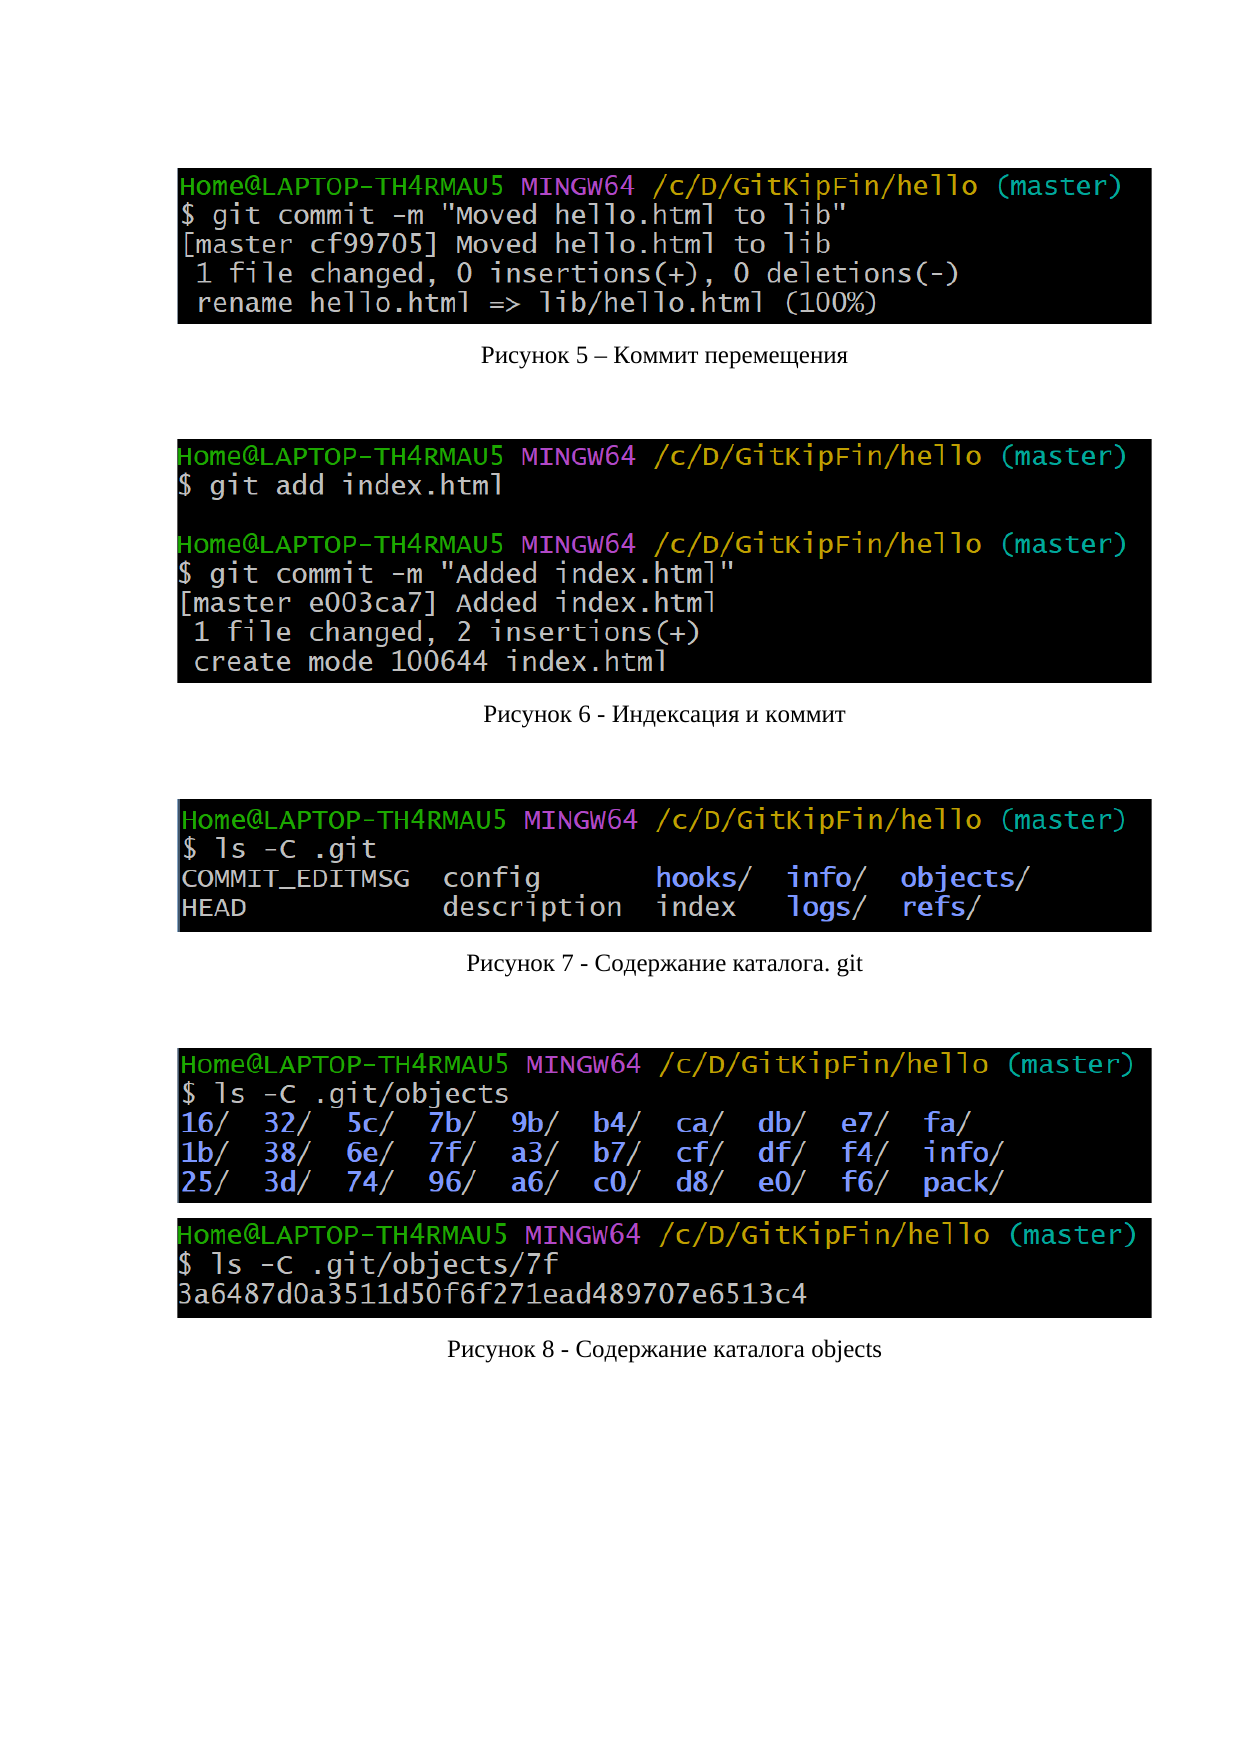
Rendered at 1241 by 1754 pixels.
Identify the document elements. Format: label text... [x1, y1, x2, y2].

text Рисунок 8 - Содержание каталога objects [177, 1334, 1152, 1363]
picture [177, 1048, 1152, 1203]
picture [177, 1218, 1152, 1318]
picture [177, 799, 1152, 932]
text Рисунок 6 - Индексация и коммит [177, 699, 1152, 728]
text Рисунок 7 - Содержание каталога. git [177, 948, 1152, 977]
text Рисунок 5 – Коммит перемещения [177, 340, 1152, 369]
picture [177, 439, 1152, 683]
picture [177, 168, 1152, 324]
